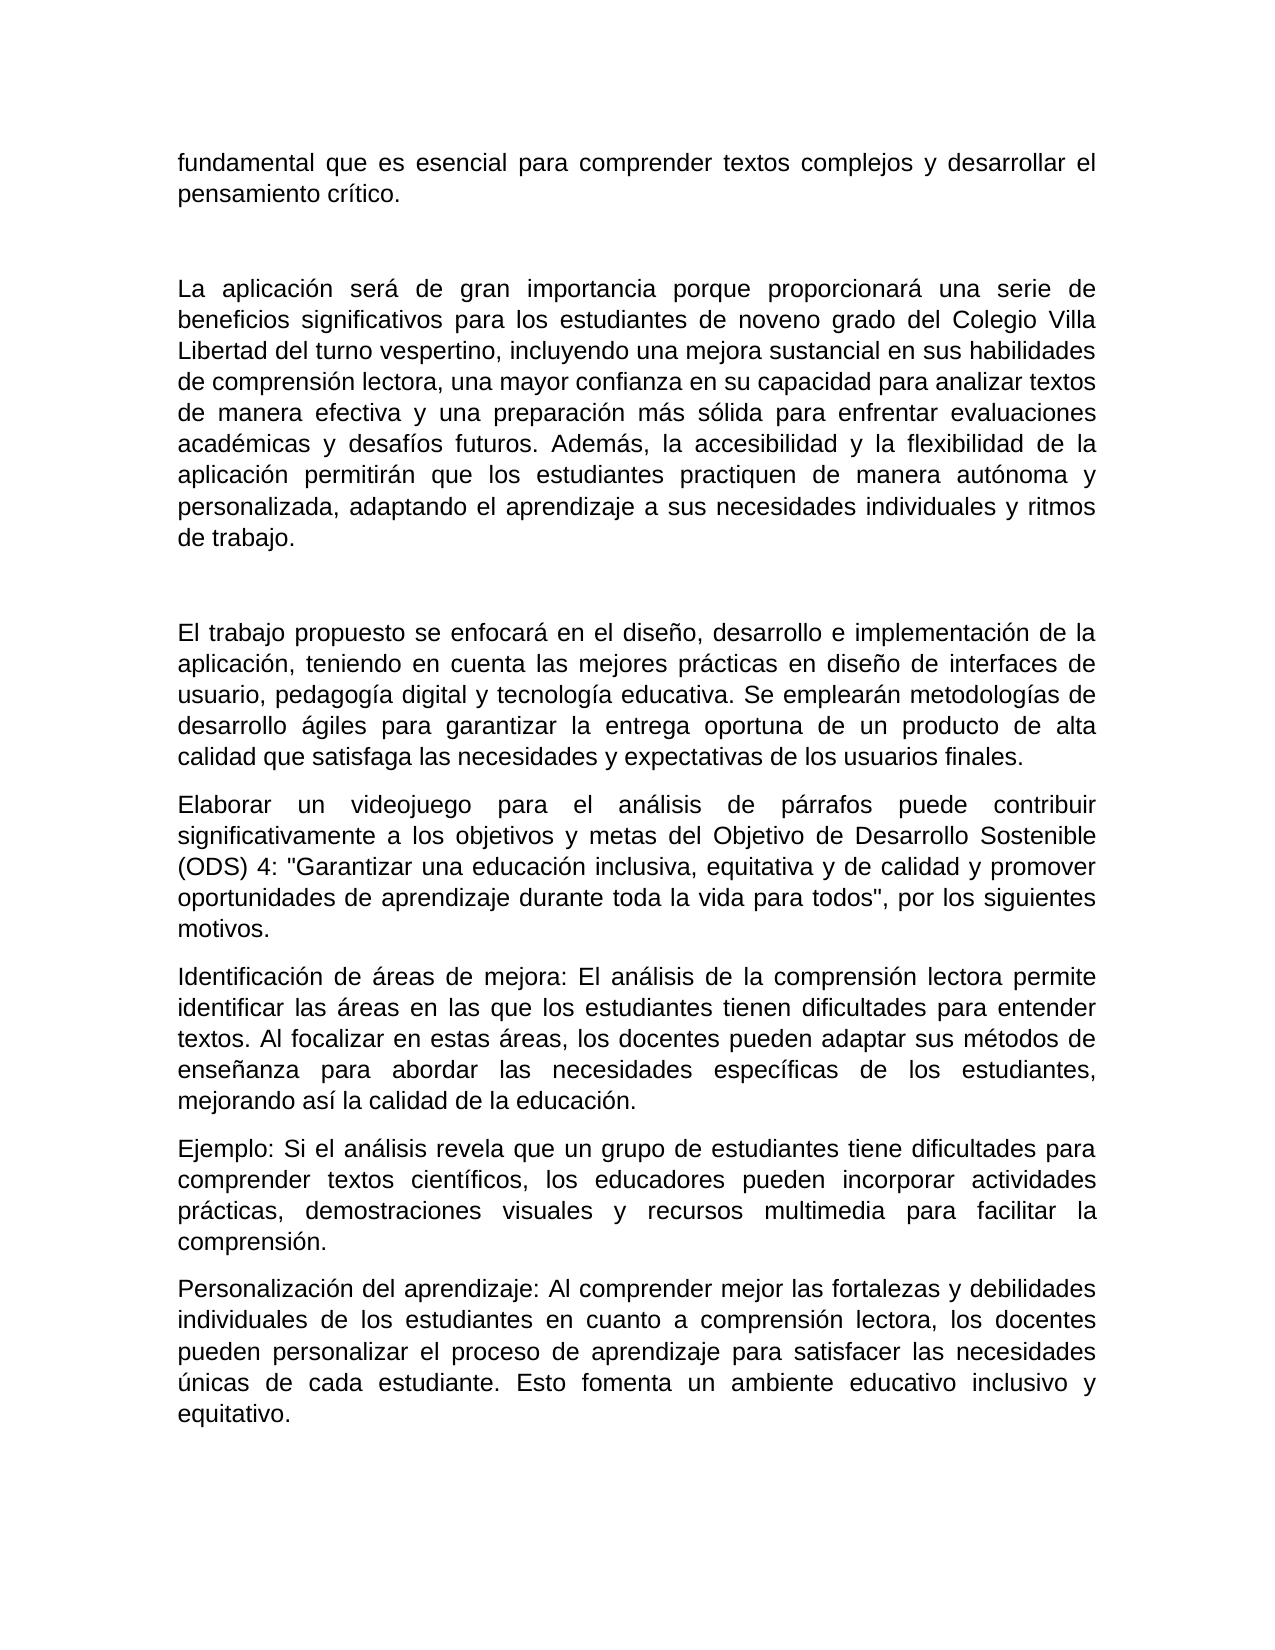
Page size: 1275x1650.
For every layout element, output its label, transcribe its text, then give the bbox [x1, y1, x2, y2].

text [177, 148, 1098, 207]
text La aplicación será de gran importancia porque proporcionará una serie de beneficios significativos para los estudiantes de noveno grado del Colegio Villa Libertad del turno vespertino, incluyendo una mejora sustancial en sus habilidades de comprensión lectora, una mayor confianza en su capacidad para analizar textos de manera efectiva y una preparación más sólida para enfrentar evaluaciones académicas y desafíos futuros. Además, la accesibilidad y la flexibilidad de la aplicación permitirán que los estudiantes practiquen de manera autónoma y personalizada, adaptando el aprendizaje a sus necesidades individuales y ritmos de trabajo. [177, 274, 1098, 551]
text Elaborar un videojuego para el análisis de párrafos puede contribuir significativamente a los objetivos y metas del Objetivo de Desarrollo Sostenible (ODS) 4: "Garantizar una educación inclusiva, equitativa y de calidad y promover oportunidades de aprendizaje durante toda la vida para todos", por los siguientes motivos. [177, 790, 1098, 943]
text Personalización del aprendizaje: Al comprender mejor las fortalezas y debilidades individuales de los estudiantes en cuanto a comprensión lectora, los docentes pueden personalizar el proceso de aprendizaje para satisfacer las necesidades únicas de cada estudiante. Esto fomenta un ambiente educativo inclusivo y equitativo. [177, 1274, 1098, 1427]
text El trabajo propuesto se enfocará en el diseño, desarrollo e implementación de la aplicación, teniendo en cuenta las mejores prácticas en diseño de interfaces de usuario, pedagogía digital y tecnología educativa. Se emplearán metodologías de desarrollo ágiles para garantizar la entrega oportuna de un producto de alta calidad que satisfaga las necesidades y expectativas de los usuarios finales. [177, 618, 1098, 771]
text Identificación de áreas de mejora: El análisis de la comprensión lectora permite identificar las áreas en las que los estudiantes tienen dificultades para entender textos. Al focalizar en estas áreas, los docentes pueden adaptar sus métodos de enseñanza para abordar las necesidades específicas de los estudiantes, mejorando así la calidad de la educación. [177, 962, 1098, 1114]
text Ejemplo: Si el análisis revela que un grupo de estudiantes tiene dificultades para comprender textos científicos, los educadores pueden incorporar actividades prácticas, demostraciones visuales y recursos multimedia para facilitar la comprensión. [177, 1133, 1098, 1255]
